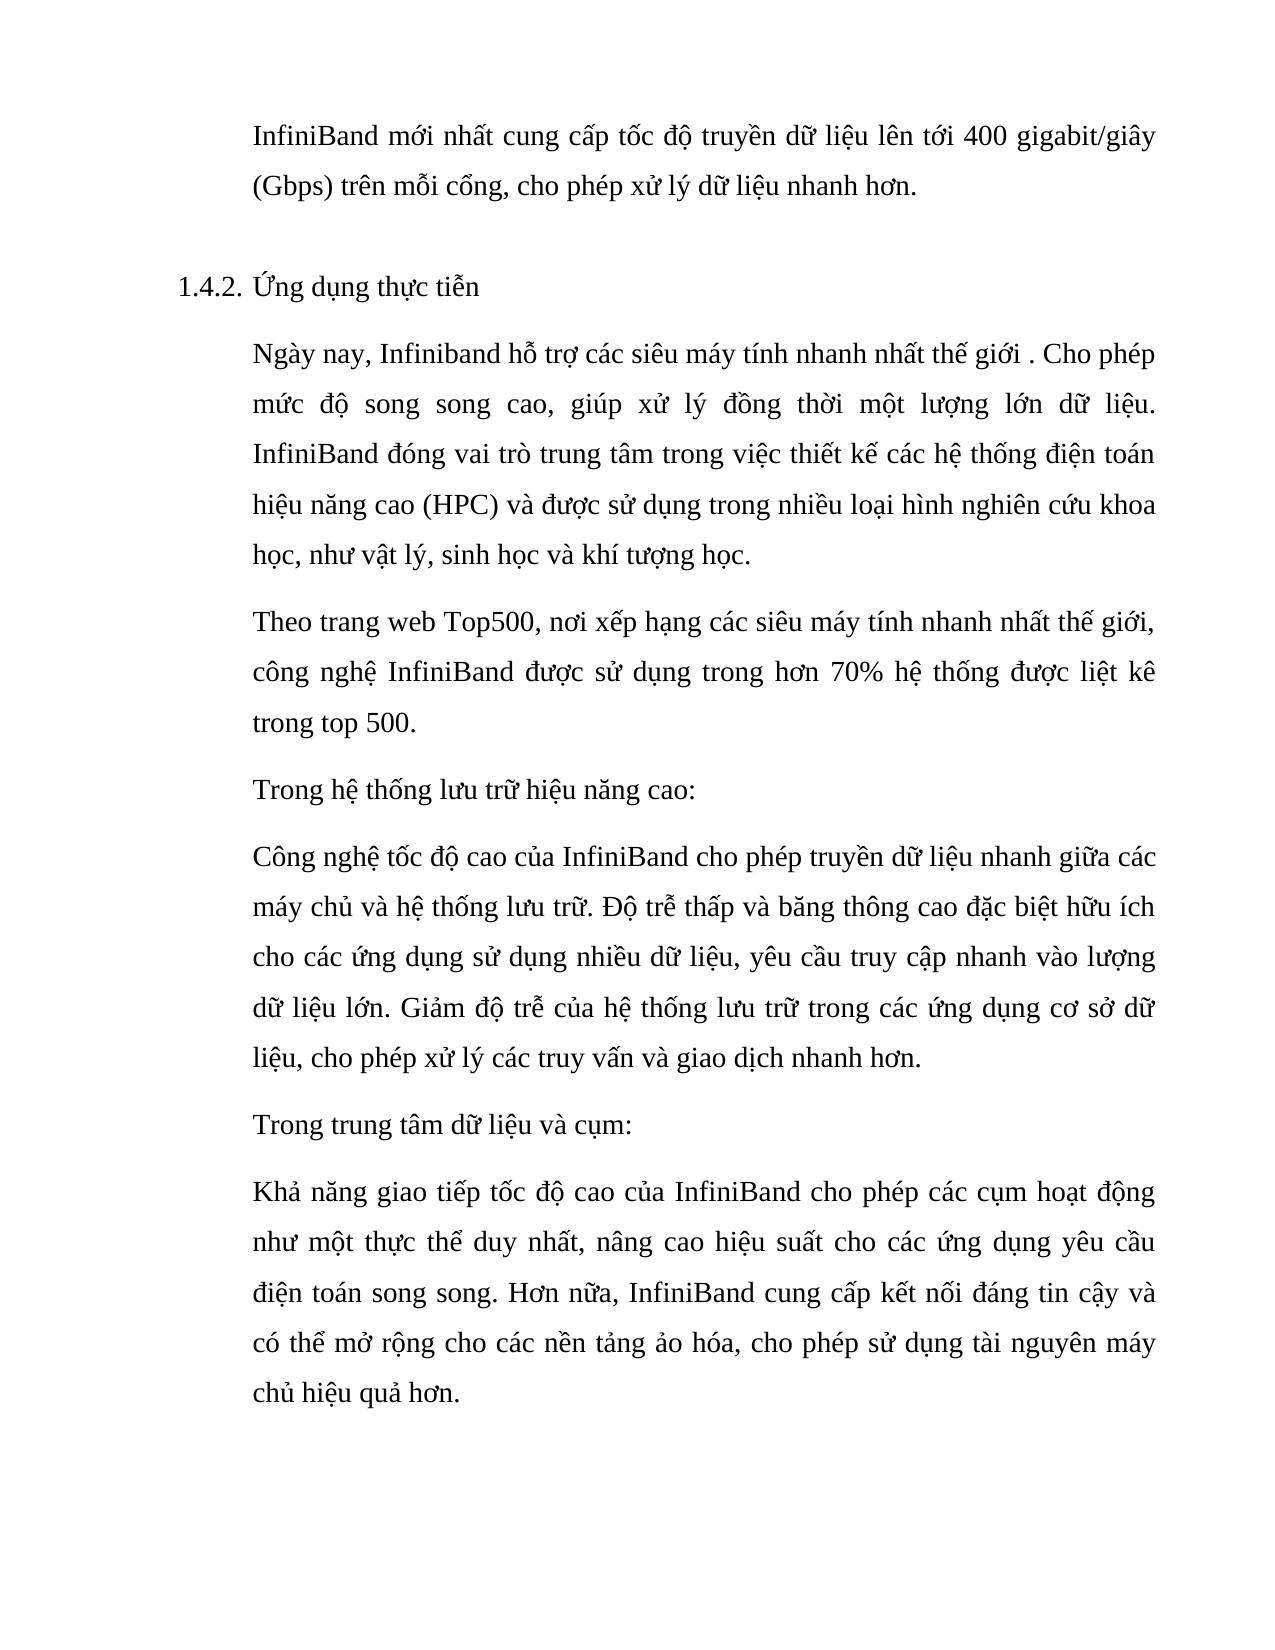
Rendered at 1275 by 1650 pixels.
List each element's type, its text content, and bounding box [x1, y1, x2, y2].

text Trong hệ thống lưu trữ hiệu năng cao: [252, 772, 1157, 805]
text Công nghệ tốc độ cao của InfiniBand cho phép truyền dữ liệu nhanh giữa các máy chủ và hệ thống lưu trữ. Độ trễ thấp và băng thông cao đặc biệt hữu ích cho các ứng dụng sử dụng nhiều dữ liệu, yêu cầu truy cập nhanh vào lượng dữ liệu lớn. Giảm độ trễ của hệ thống lưu trữ trong các ứng dụng cơ sở dữ liệu, cho phép xử lý các truy vấn và giao dịch nhanh hơn. [252, 839, 1157, 1074]
text Theo trang web Top500, nơi xếp hạng các siêu máy tính nhanh nhất thế giới, công nghệ InfiniBand được sử dụng trong hơn 70% hệ thống được liệt kê trong top 500. [252, 604, 1157, 738]
text Khả năng giao tiếp tốc độ cao của InfiniBand cho phép các cụm hoạt động như một thực thể duy nhất, nâng cao hiệu suất cho các ứng dụng yêu cầu điện toán song song. Hơn nữa, InfiniBand cung cấp kết nối đáng tin cậy và có thể mở rộng cho các nền tảng ảo hóa, cho phép sử dụng tài nguyên máy chủ hiệu quả hơn. [252, 1174, 1157, 1409]
text Ngày nay, Infiniband hỗ trợ các siêu máy tính nhanh nhất thế giới . Cho phép mức độ song song cao, giúp xử lý đồng thời một lượng lớn dữ liệu. InfiniBand đóng vai trò trung tâm trong việc thiết kế các hệ thống điện toán hiệu năng cao (HPC) và được sử dụng trong nhiều loại hình nghiên cứu khoa học, như vật lý, sinh học và khí tượng học. [252, 336, 1157, 571]
list Ứng dụng thực tiễn [177, 269, 1157, 303]
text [252, 118, 1157, 202]
text Trong trung tâm dữ liệu và cụm: [252, 1107, 1157, 1141]
